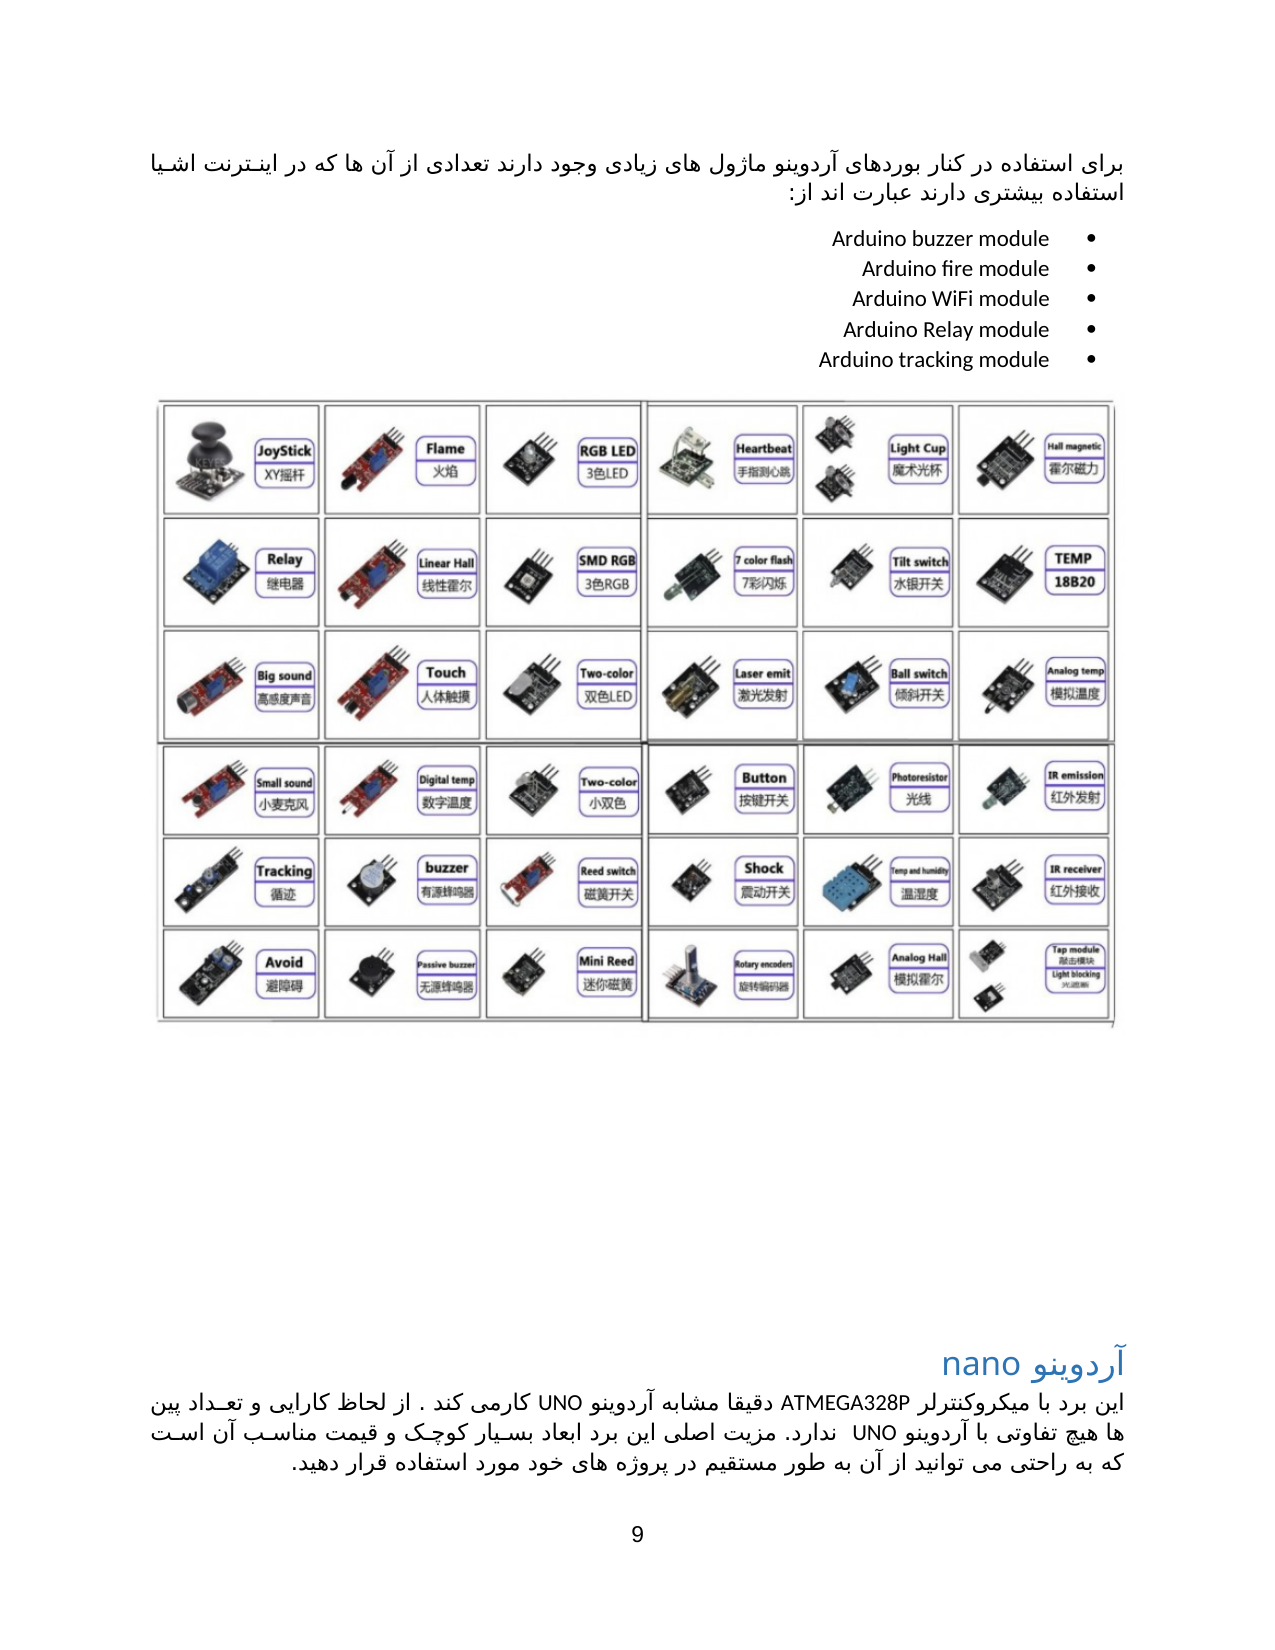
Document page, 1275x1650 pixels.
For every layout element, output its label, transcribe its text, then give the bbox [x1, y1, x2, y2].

text برای استفاده در کنار بوردهای آردوینو ماژول های زیادی وجود دارند تعدادی از آن ها که در اینترنت اشیا استفاده بیشتری دارند عبارت اند از: [150, 150, 1125, 205]
list Arduino Relay module [150, 315, 1087, 343]
list Arduino tracking module [150, 345, 1087, 373]
list Arduino fire module [150, 254, 1087, 282]
list Arduino WiFi module [150, 284, 1087, 313]
subtitle آردوینو nano [150, 1339, 1125, 1385]
picture [150, 391, 1125, 1037]
text این برد با میکروکنترلر ATMEGA328P دقیقا مشابه آردوینو UNO کارمی کند . از لحاظ کارایی و تعداد پین ها هیچ تفاوتی با آردوینو UNO ندارد. مزیت اصلی این برد ابعاد بسیار کوچک و قیمت مناسب آن است که به راحتی می توانید از آن به طور مستقیم در پروژه های خود مورد استفاده قرار دهید. [150, 1388, 1125, 1475]
list Arduino buzzer module [150, 224, 1087, 252]
